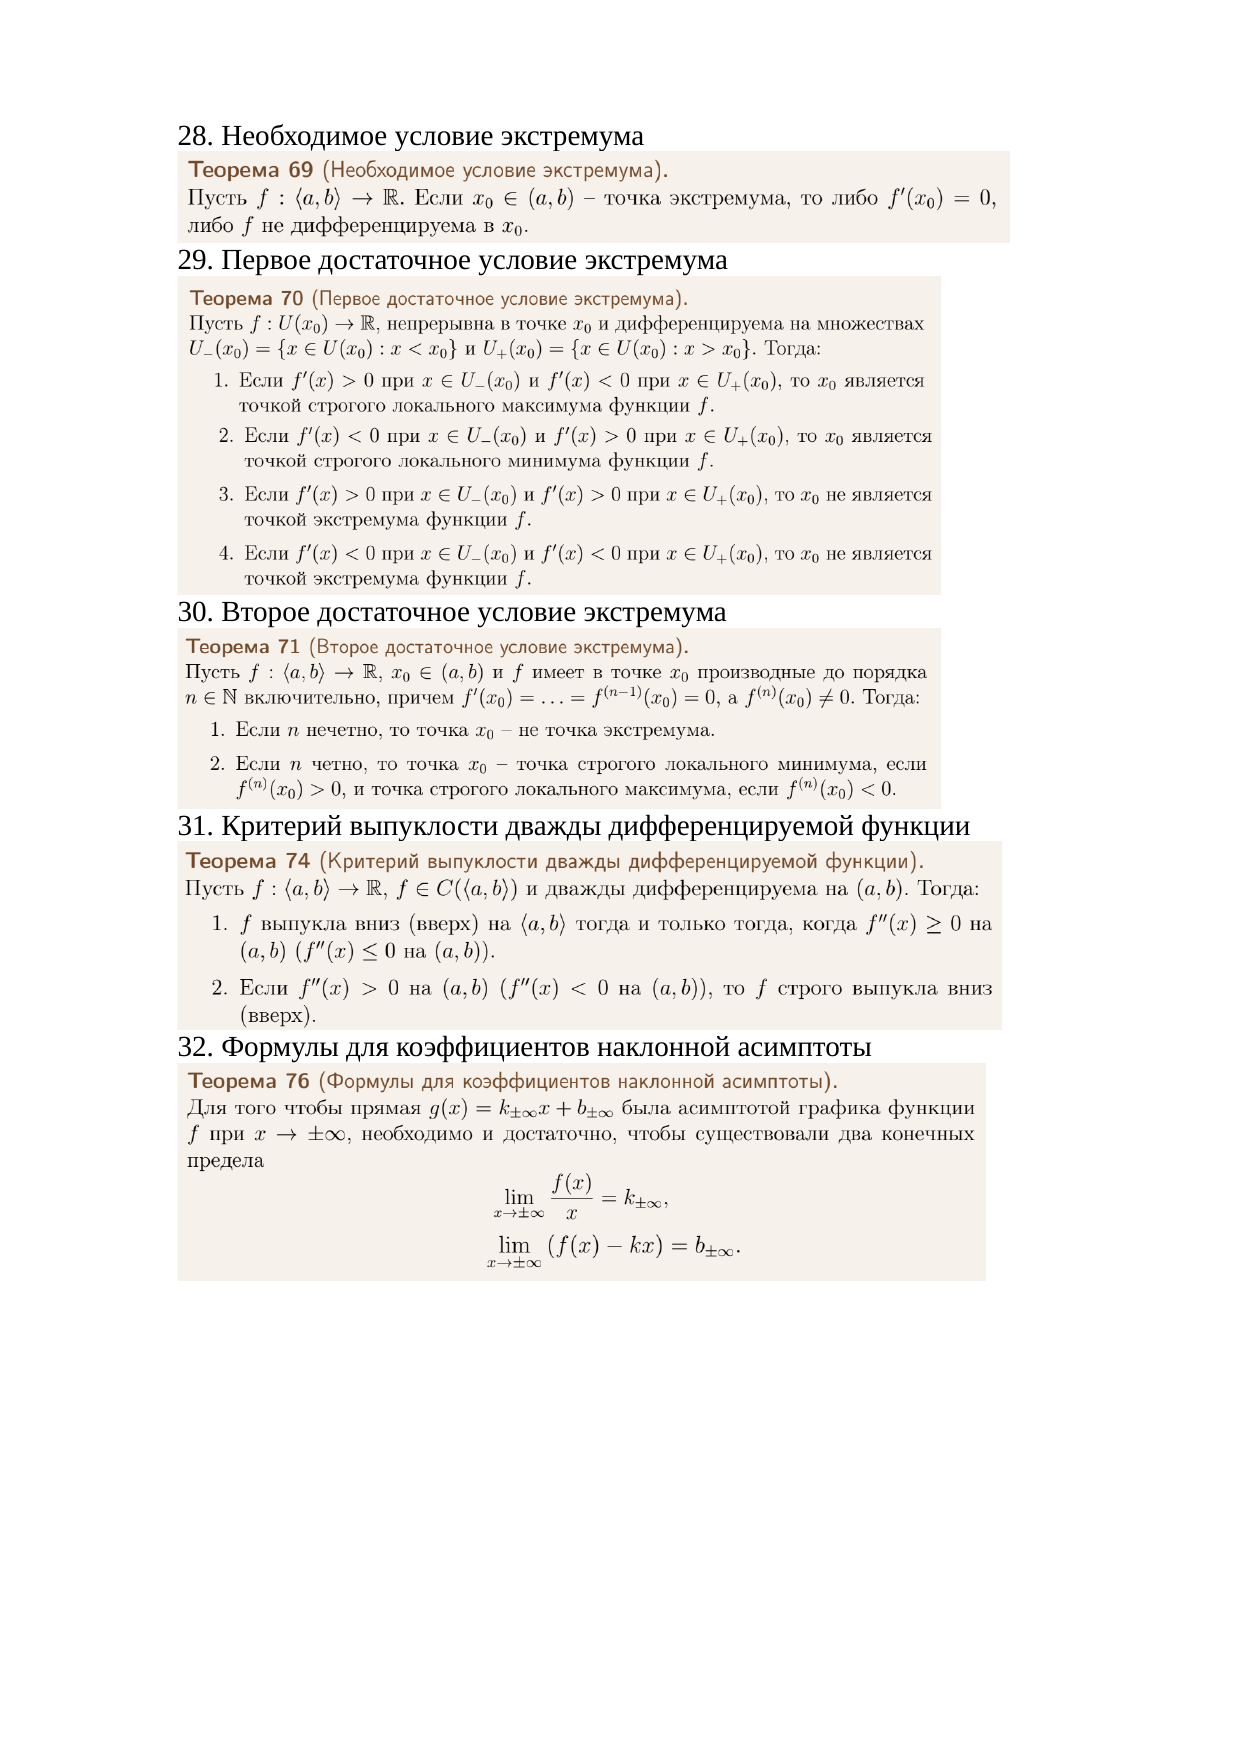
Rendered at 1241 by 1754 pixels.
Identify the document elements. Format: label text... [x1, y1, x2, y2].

picture [177, 276, 942, 595]
picture [177, 1063, 987, 1281]
picture [177, 628, 942, 809]
picture [177, 841, 1003, 1030]
picture [177, 151, 1010, 243]
text 32. Формулы для коэффициентов наклонной асимптоты [177, 1029, 1152, 1063]
text 28. Необходимое условие экстремума [177, 118, 1152, 152]
text 29. Первое достаточное условие экстремума [177, 242, 1152, 276]
text 30. Второе достаточное условие экстремума [177, 594, 1152, 628]
text 31. Критерий выпуклости дважды дифференцируемой функции [177, 808, 1152, 842]
